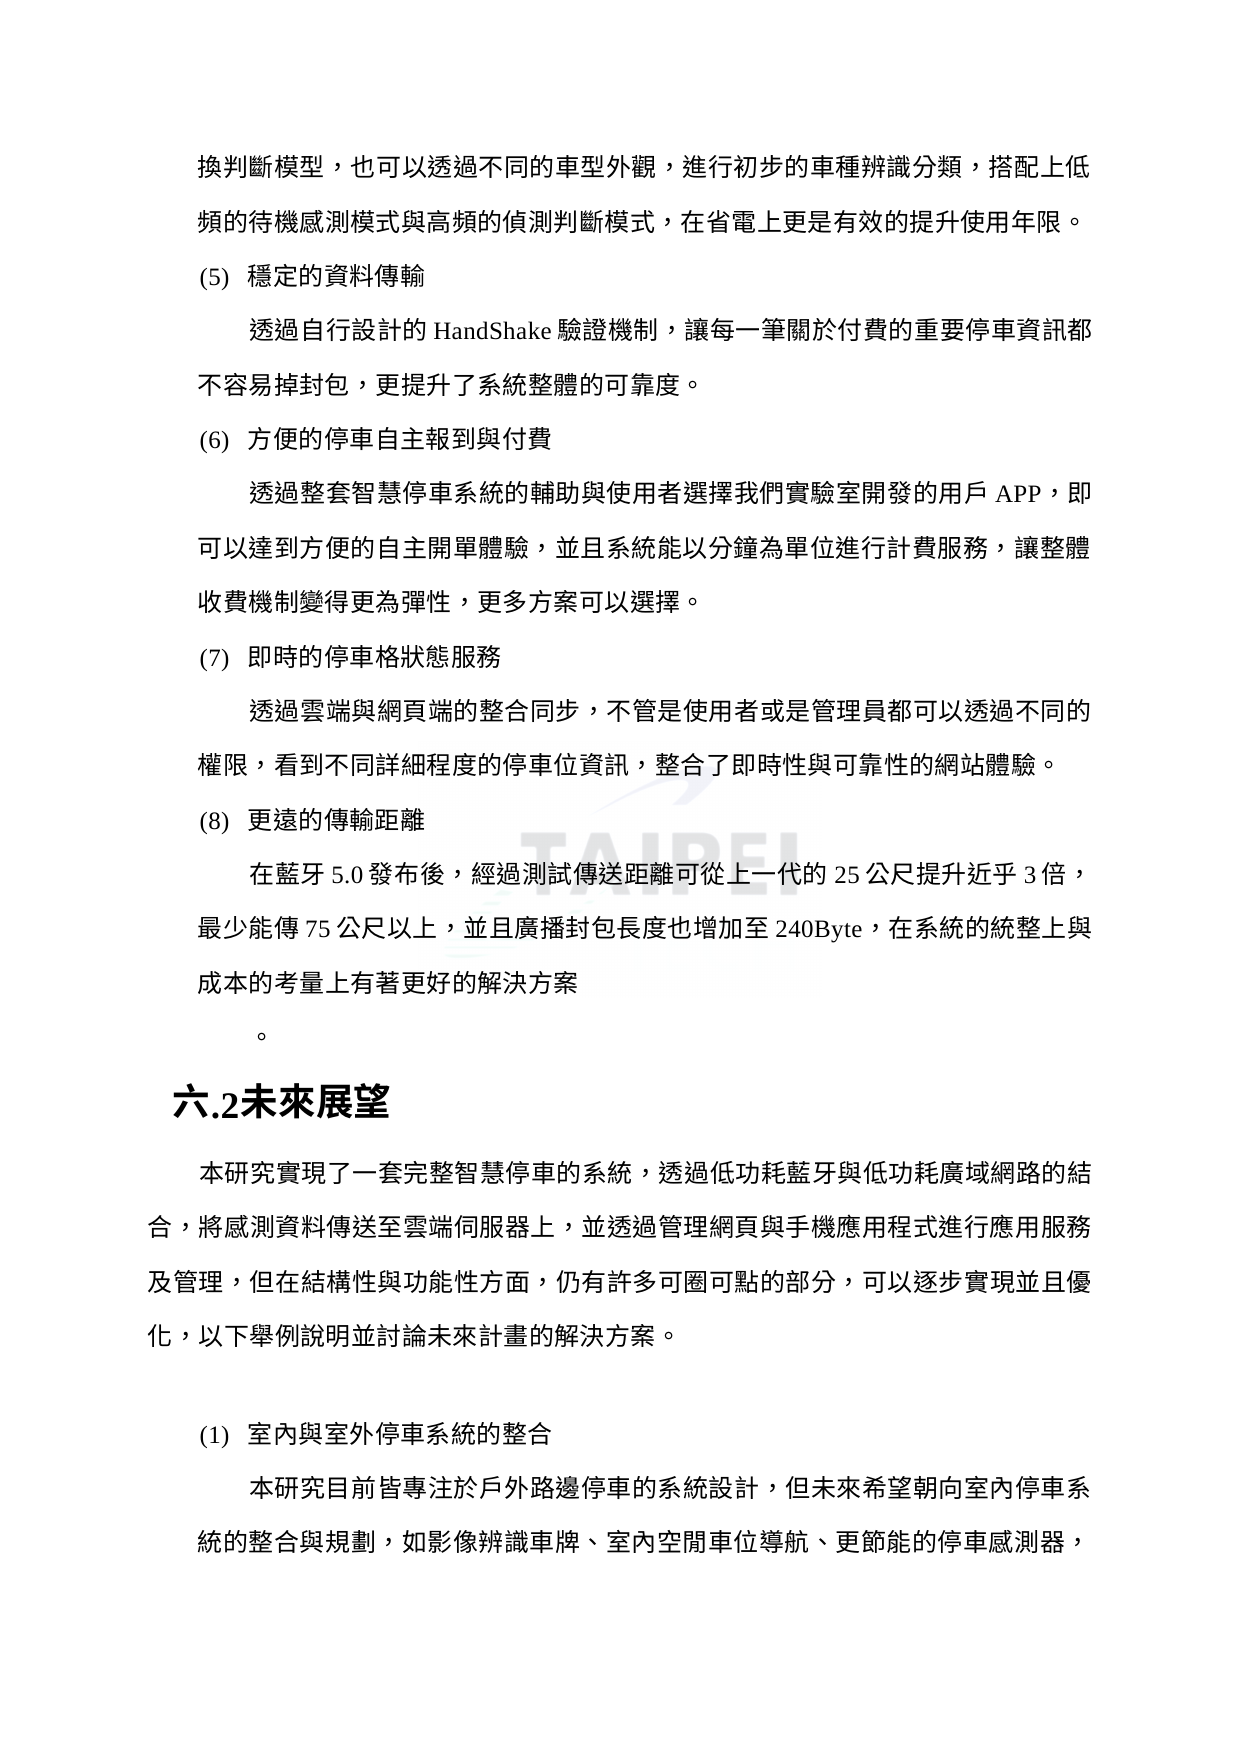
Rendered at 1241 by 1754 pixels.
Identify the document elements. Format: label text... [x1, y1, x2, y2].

list 即時的停車格狀態服務 [148, 637, 1092, 673]
text 透過整套智慧停車系統的輔助與使用者選擇我們實驗室開發的用戶APP，即可以達到方便的自主開單體驗，並且系統能以分鐘為單位進行計費服務，讓整體收費機制變得更為彈性，更多方案可以選擇。 [198, 474, 1092, 619]
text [198, 1468, 1092, 1559]
text 透過雲端與網頁端的整合同步，不管是使用者或是管理員都可以透過不同的權限，看到不同詳細程度的停車位資訊，整合了即時性與可靠性的網站體驗。 [198, 691, 1092, 782]
subtitle 未來展望 [173, 1072, 1067, 1126]
text 透過自行設計的HandShake驗證機制，讓每一筆關於付費的重要停車資訊都不容易掉封包，更提升了系統整體的可靠度。 [198, 311, 1092, 401]
list 方便的停車自主報到與付費 [148, 419, 1092, 456]
text 。 [198, 1018, 1092, 1054]
text 本研究實現了一套完整智慧停車的系統，透過低功耗藍牙與低功耗廣域網路的結合，將感測資料傳送至雲端伺服器上，並透過管理網頁與手機應用程式進行應用服務及管理，但在結構性與功能性方面，仍有許多可圈可點的部分，可以逐步實現並且優化，以下舉例說明並討論未來計畫的解決方案。 [148, 1153, 1092, 1353]
text 在藍牙5.0發布後，經過測試傳送距離可從上一代的25公尺提升近乎3倍，最少能傳75公尺以上，並且廣播封包長度也增加至240Byte，在系統的統整上與成本的考量上有著更好的解決方案 [198, 854, 1092, 999]
list 更遠的傳輸距離 [148, 800, 1092, 836]
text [198, 148, 1092, 238]
list 室內與室外停車系統的整合 [148, 1414, 1092, 1450]
list 穩定的資料傳輸 [148, 256, 1092, 293]
